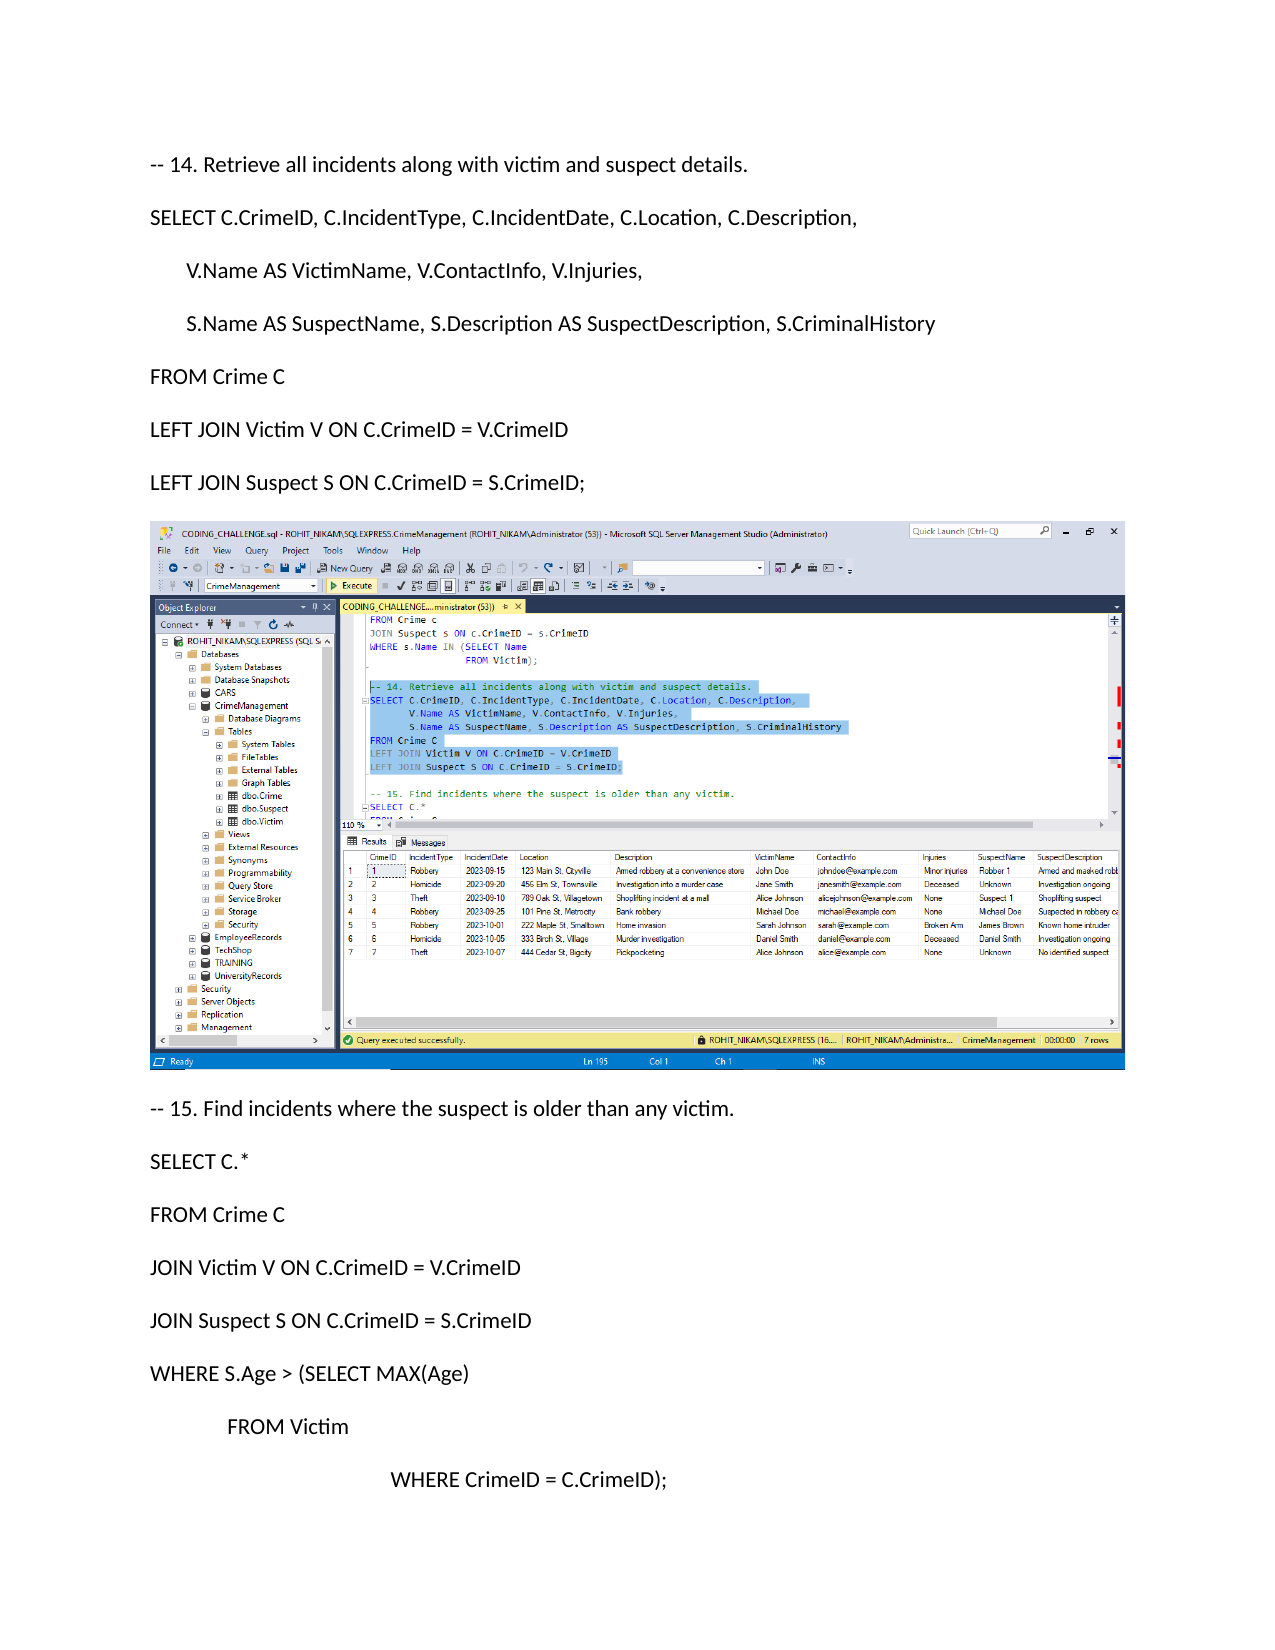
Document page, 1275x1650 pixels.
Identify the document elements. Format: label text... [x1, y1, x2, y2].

text S.Name AS SuspectName, S.Description AS SuspectDescription, S.CriminalHistory [150, 309, 1125, 337]
text -- 14. Retrieve all incidents along with victim and suspect details. [150, 150, 1125, 178]
text FROM Crime C [150, 1200, 1125, 1228]
text JOIN Suspect S ON C.CrimeID = S.CrimeID [150, 1306, 1125, 1334]
text SELECT C.* [150, 1147, 1125, 1175]
text LEFT JOIN Victim V ON C.CrimeID = V.CrimeID [150, 415, 1125, 443]
text FROM Crime C [150, 362, 1125, 390]
text JOIN Victim V ON C.CrimeID = V.CrimeID [150, 1253, 1125, 1281]
picture [150, 521, 1125, 1070]
text -- 15. Find incidents where the suspect is older than any victim. [150, 1094, 1125, 1122]
text LEFT JOIN Suspect S ON C.CrimeID = S.CrimeID; [150, 468, 1125, 496]
text WHERE CrimeID = C.CrimeID); [150, 1465, 1125, 1493]
text WHERE S.Age > (SELECT MAX(Age) [150, 1359, 1125, 1387]
text SELECT C.CrimeID, C.IncidentType, C.IncidentDate, C.Location, C.Description, [150, 203, 1125, 231]
text FROM Victim [150, 1412, 1125, 1440]
text V.Name AS VictimName, V.ContactInfo, V.Injuries, [150, 256, 1125, 284]
